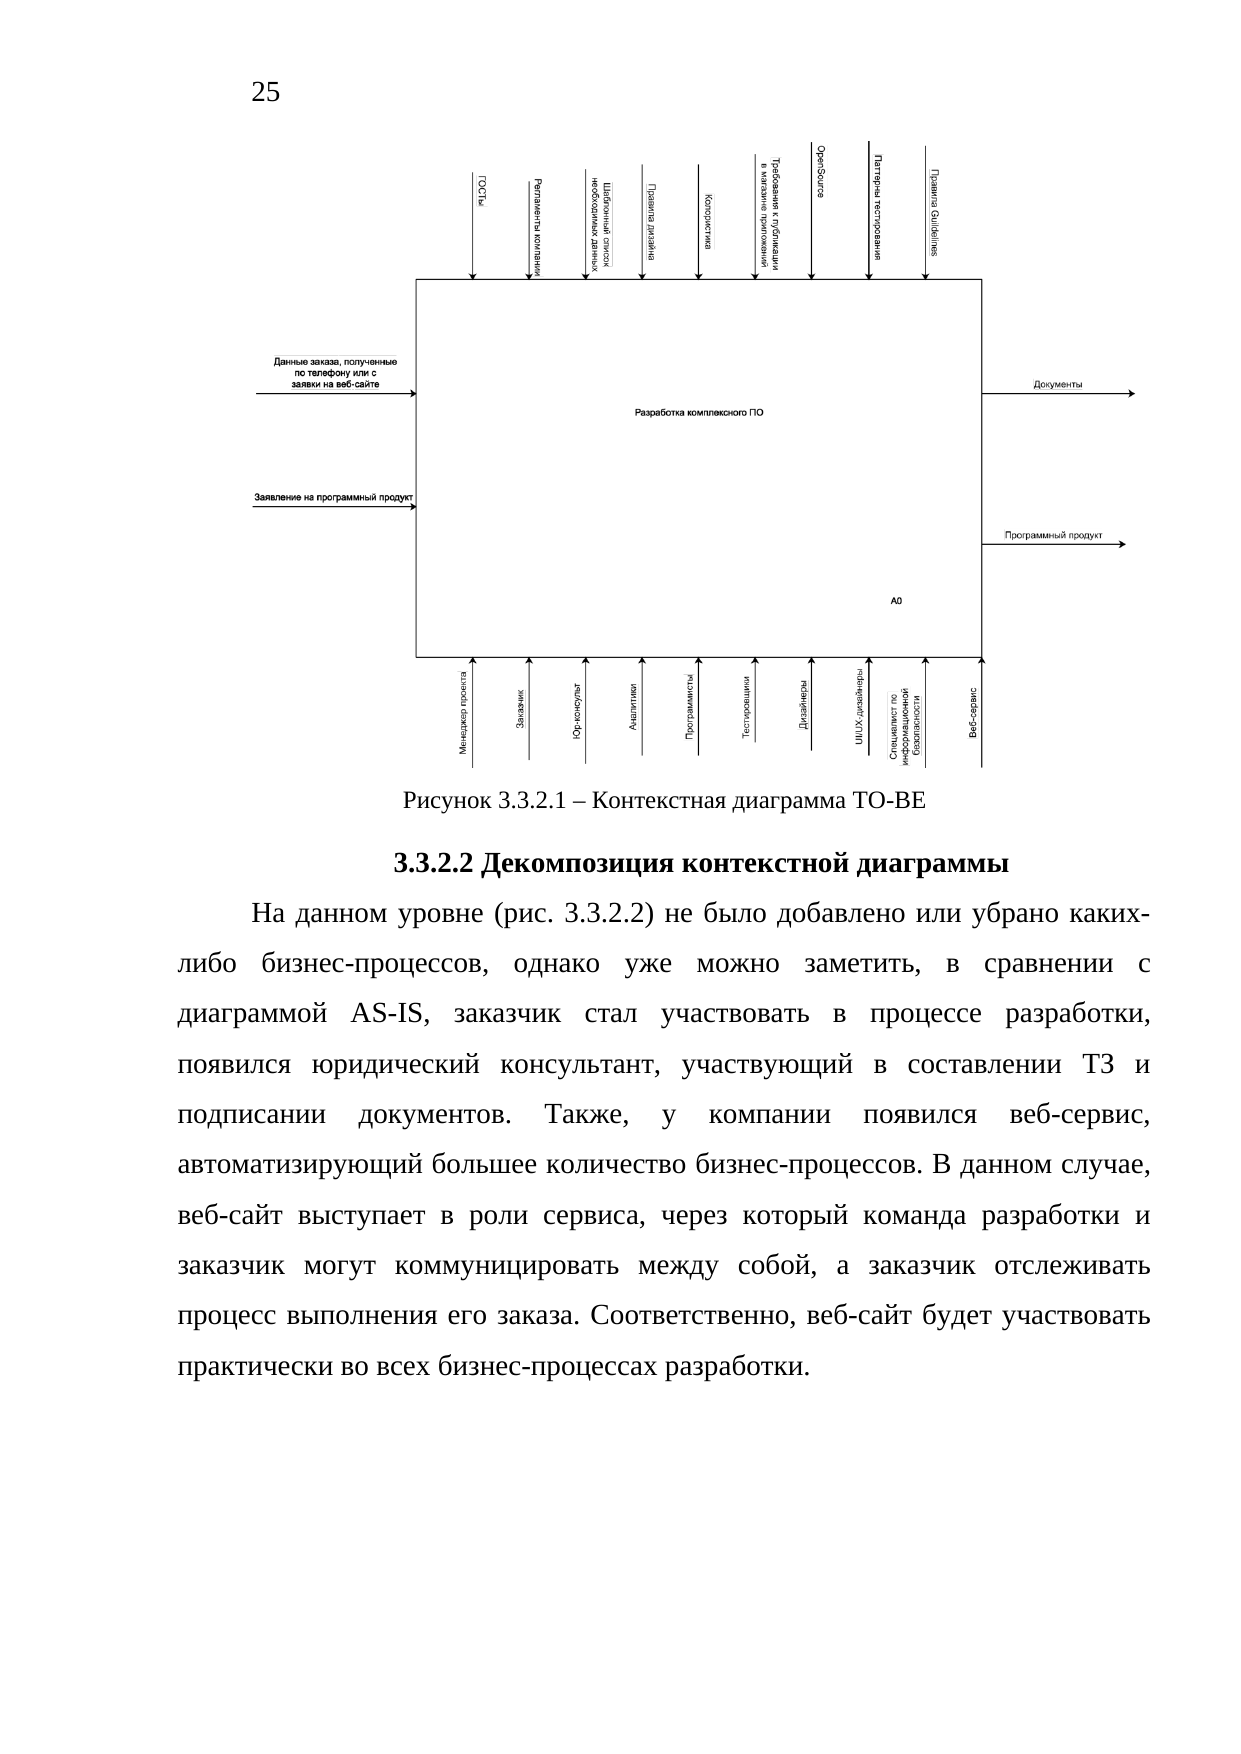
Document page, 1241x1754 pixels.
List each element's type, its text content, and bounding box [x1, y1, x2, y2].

text На данном уровне (рис. 3.3.2.2) не было добавлено или убрано каких-либо бизнес-процессов, однако уже можно заметить, в сравнении с диаграммой AS-IS, заказчик стал участвовать в процессе разработки, появился юридический консультант, участвующий в составлении ТЗ и подписании документов. Также, у компании появился веб-сервис, автоматизирующий большее количество бизнес-процессов. В данном случае, веб-сайт выступает в роли сервиса, через который команда разработки и заказчик могут коммуницировать между собой, а заказчик отслеживать процесс выполнения его заказа. Соответственно, веб-сайт будет участвовать практически во всех бизнес-процессах разработки. [177, 895, 1152, 1381]
title Рисунок 3.3.2.1 – Контекстная диаграмма TO-BE [177, 785, 1152, 813]
subtitle 3.3.2.2 Декомпозиция контекстной диаграммы [177, 845, 1152, 878]
picture [251, 141, 1136, 768]
